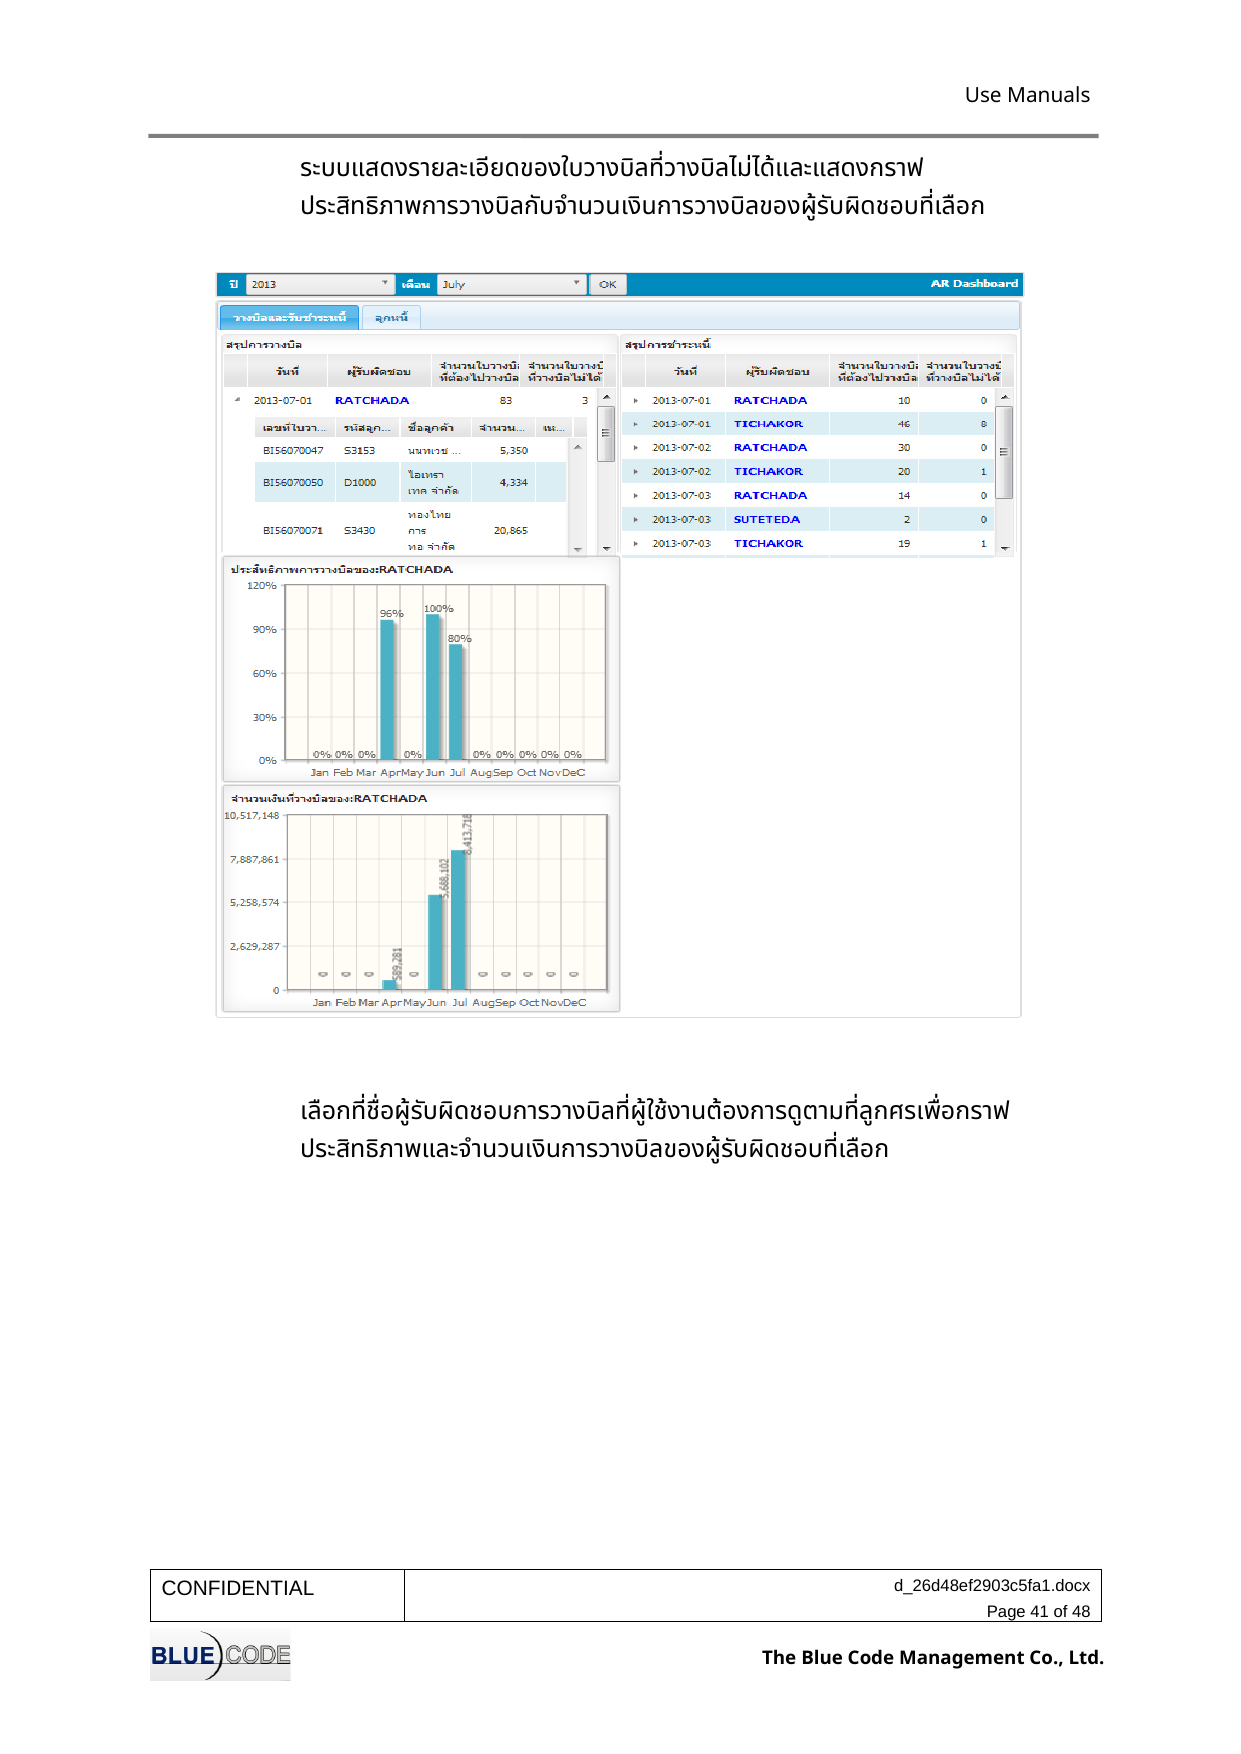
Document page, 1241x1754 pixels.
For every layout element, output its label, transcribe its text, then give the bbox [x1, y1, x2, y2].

picture [215, 272, 1025, 1035]
picture [973, 280, 986, 286]
picture [938, 281, 947, 286]
picture [438, 275, 586, 294]
picture [590, 275, 626, 294]
text เลือกที่ชื่อผู้รับผิดชอบการวางบิลที่ผู้ใช้งานต้องการดูตามที่ลูกศรเพื่อกราฟ ประสิทธิภาพและจำนวนเงินการวางบิลของผู้รับผิดชอบที่เลือก [150, 1092, 1090, 1168]
text ระบบแสดงรายละเอียดของใบวางบิลที่วางบิลไม่ได้และแสดงกราฟ ประสิทธิภาพการวางบิลกับจำนวนเงินการวางบิลของผู้รับผิดชอบที่เลือก [225, 150, 1090, 226]
picture [150, 1628, 291, 1681]
picture [247, 275, 395, 294]
